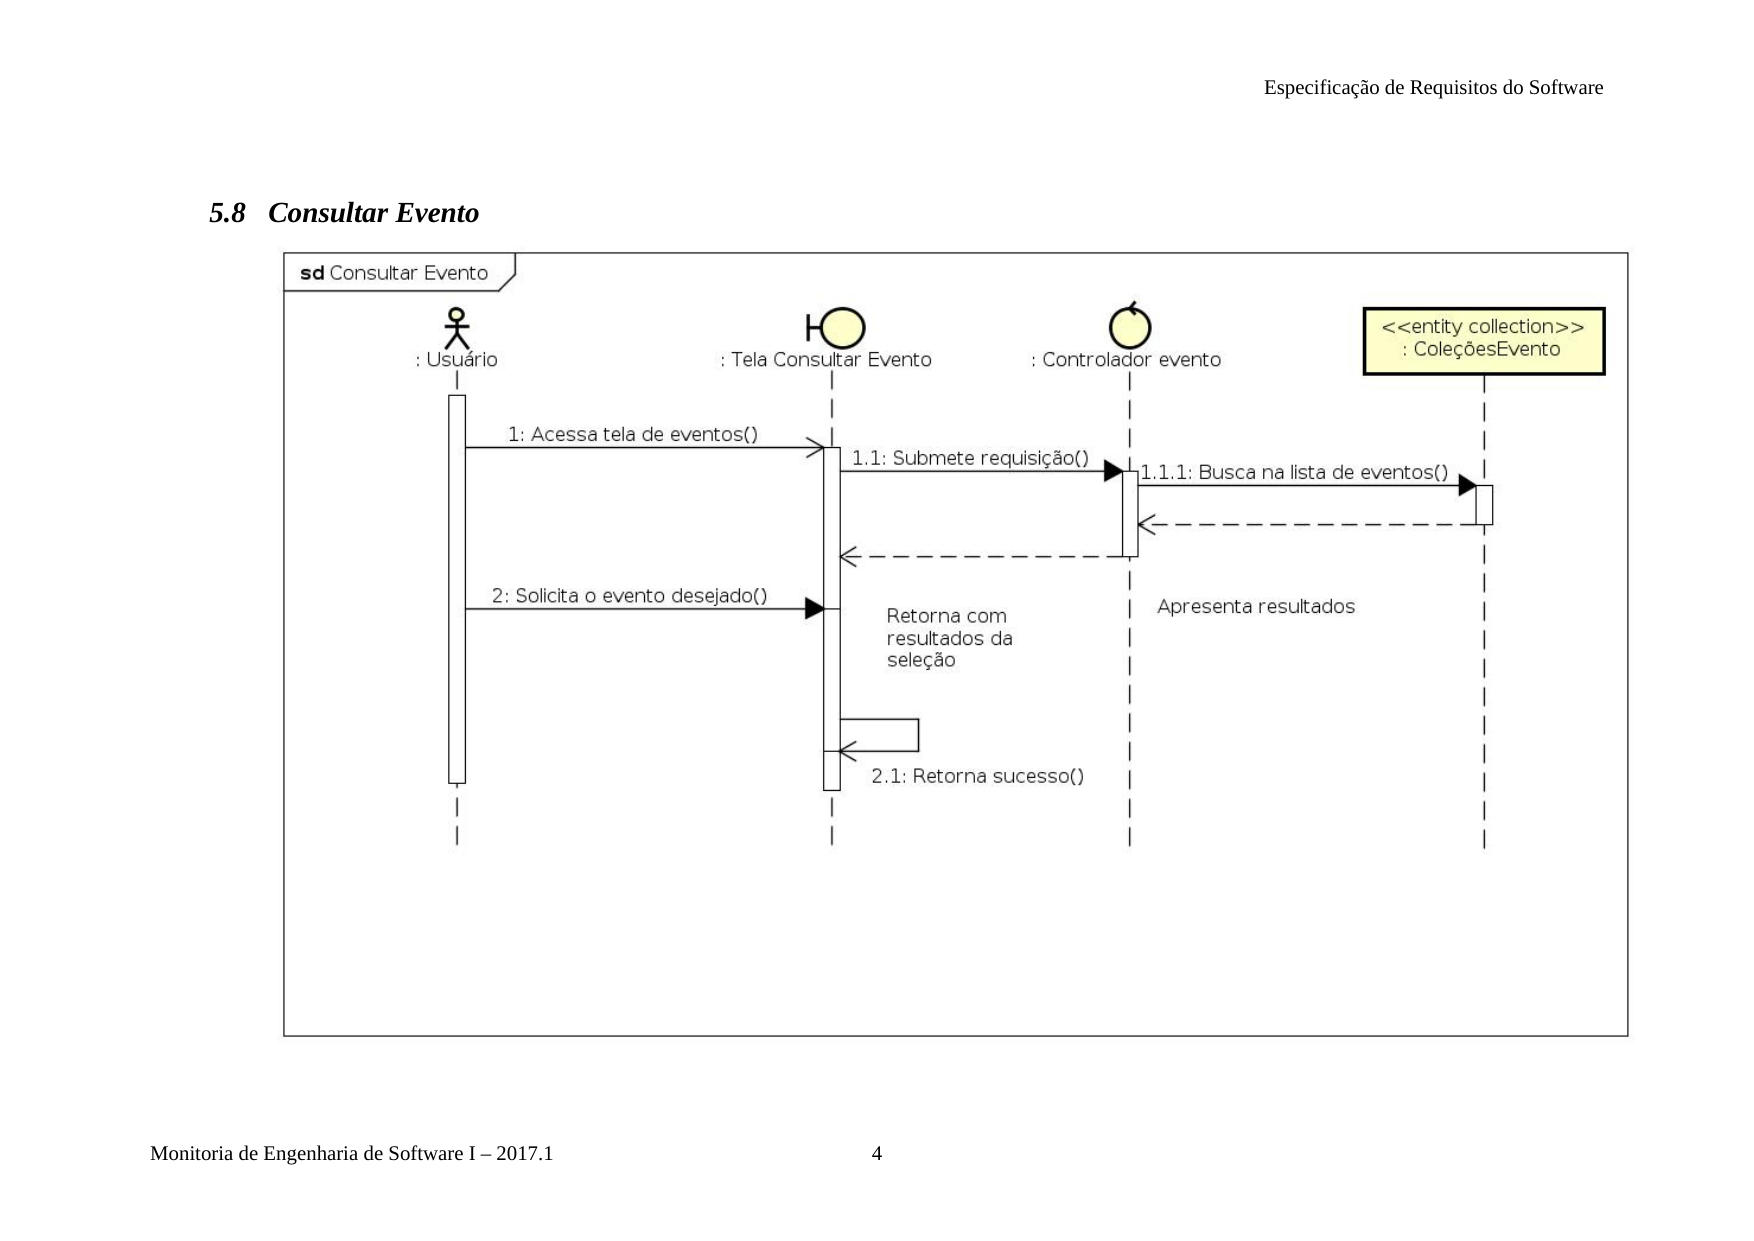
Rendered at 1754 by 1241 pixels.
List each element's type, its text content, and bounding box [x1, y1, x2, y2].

list Consultar Evento [209, 196, 1604, 229]
picture [268, 237, 1644, 1051]
